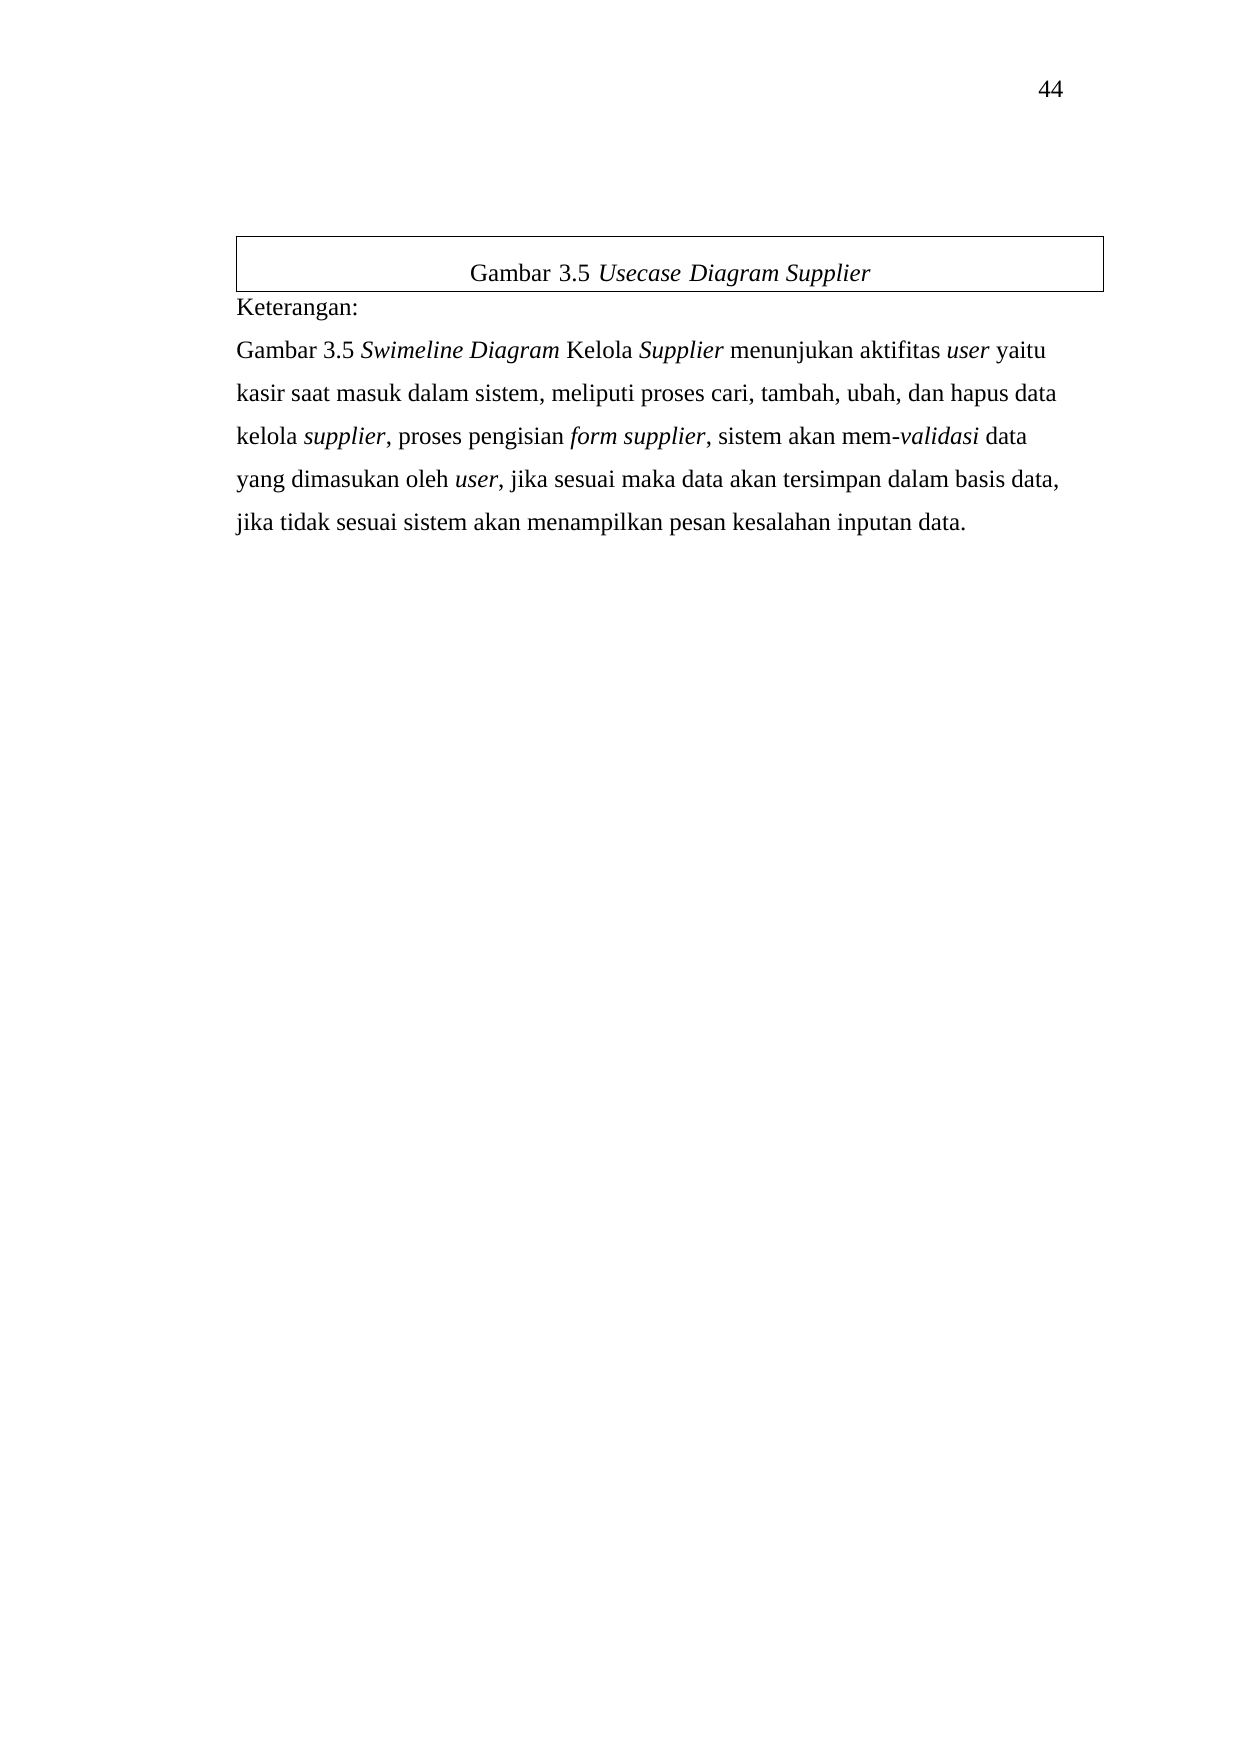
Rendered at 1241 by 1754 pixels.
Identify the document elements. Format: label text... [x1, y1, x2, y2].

text Keterangan: [236, 292, 1063, 321]
text Gambar 3.5 Swimeline Diagram Kelola Supplier menunjukan aktifitas user yaitu kasir saat masuk dalam sistem, meliputi proses cari, tambah, ubah, dan hapus data kelola supplier, proses pengisian form supplier, sistem akan mem-validasi data yang dimasukan oleh user, jika sesuai maka data akan tersimpan dalam basis data, jika tidak sesuai sistem akan menampilkan pesan kesalahan inputan data. [236, 335, 1063, 536]
table_cell Gambar 3.5 Usecase Diagram Supplier [237, 237, 1103, 291]
